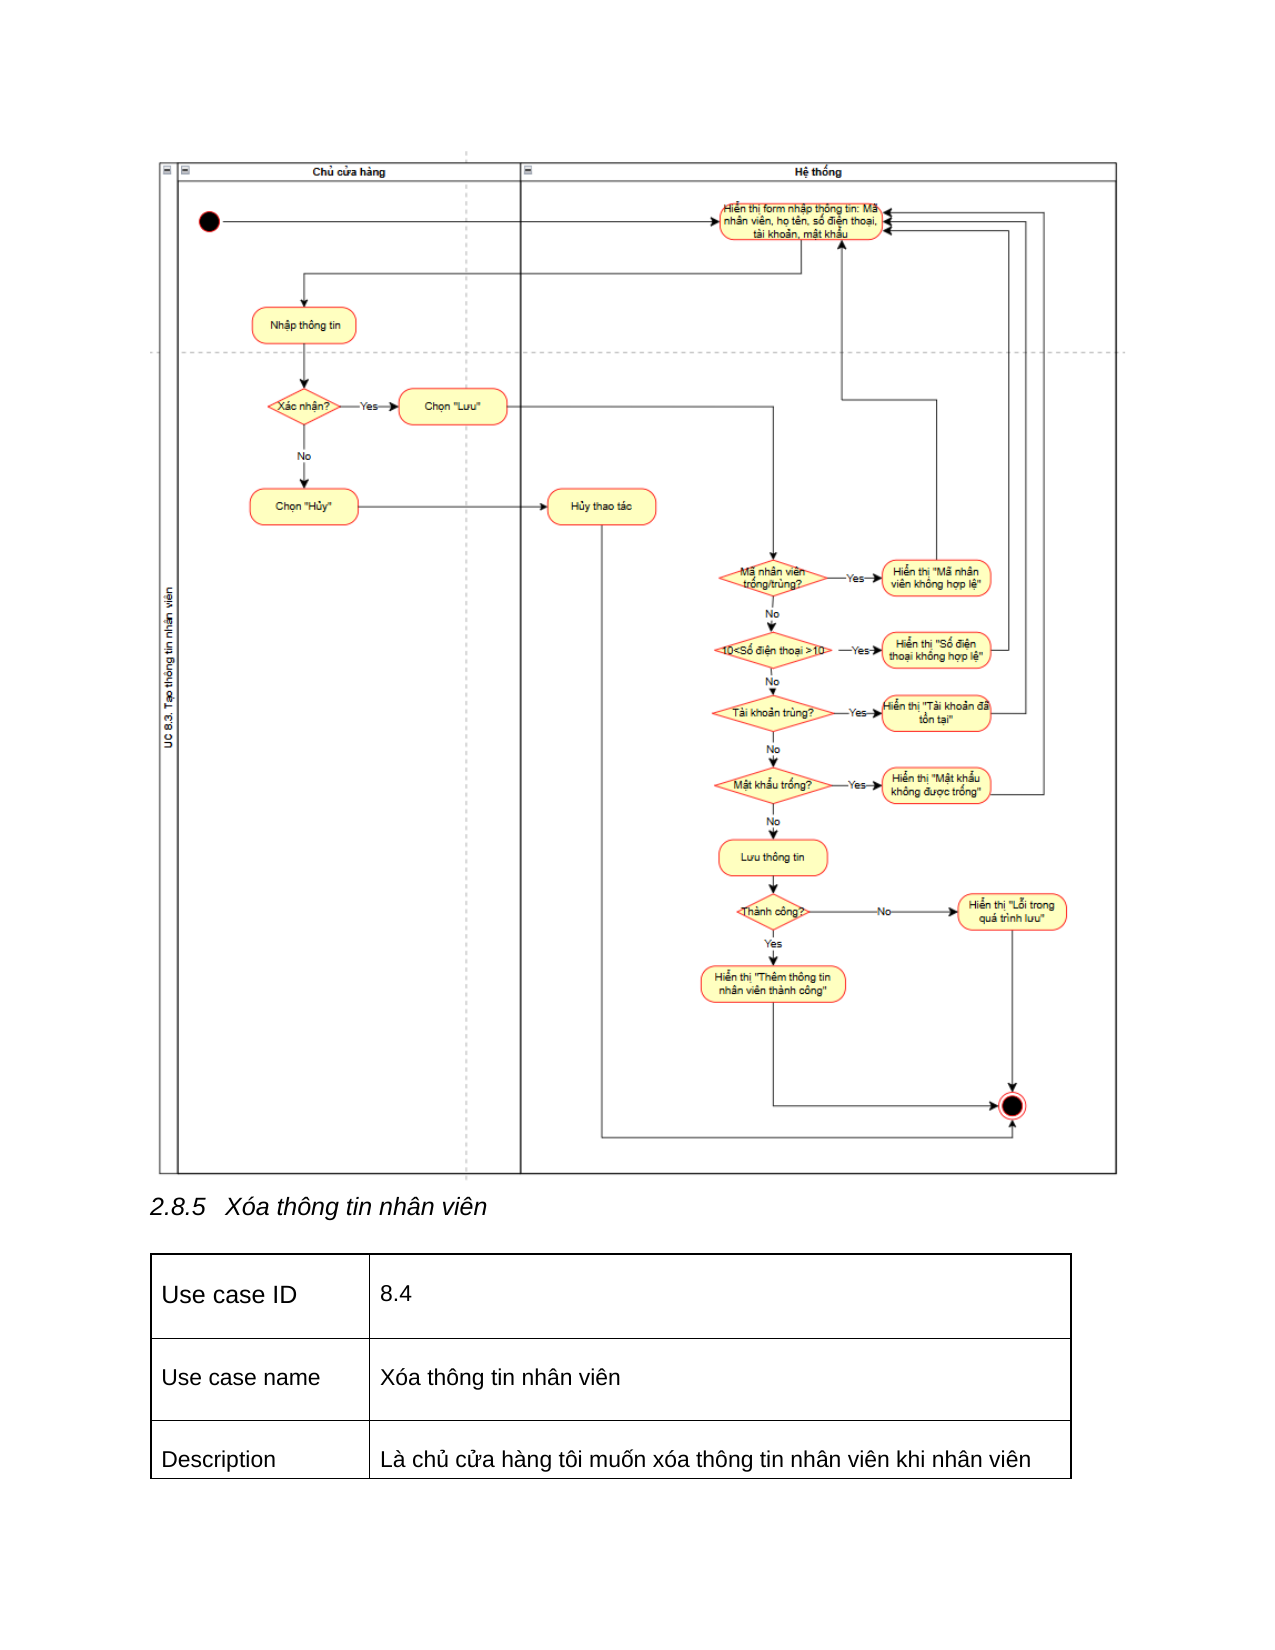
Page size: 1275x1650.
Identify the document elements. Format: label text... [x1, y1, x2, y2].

subtitle Xóa thông tin nhân viên [150, 1192, 1125, 1221]
picture [150, 150, 1125, 1184]
